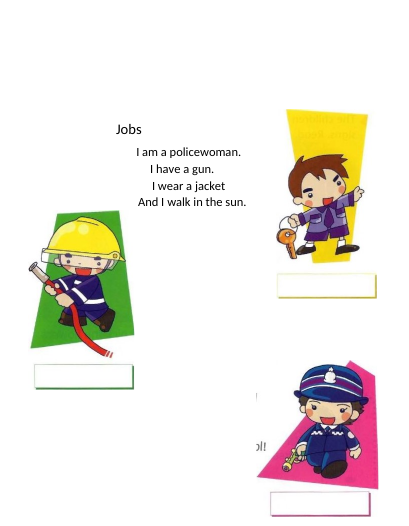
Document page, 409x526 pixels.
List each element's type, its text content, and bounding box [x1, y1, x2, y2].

text I have a gun. [150, 161, 276, 176]
picture [256, 360, 379, 517]
picture [276, 109, 377, 299]
text I am a policewoman. [127, 145, 250, 160]
text Jobs [0, 120, 276, 138]
text And I walk in the sun. [127, 195, 276, 210]
text I wear a jacket [127, 178, 250, 193]
picture [28, 210, 135, 390]
